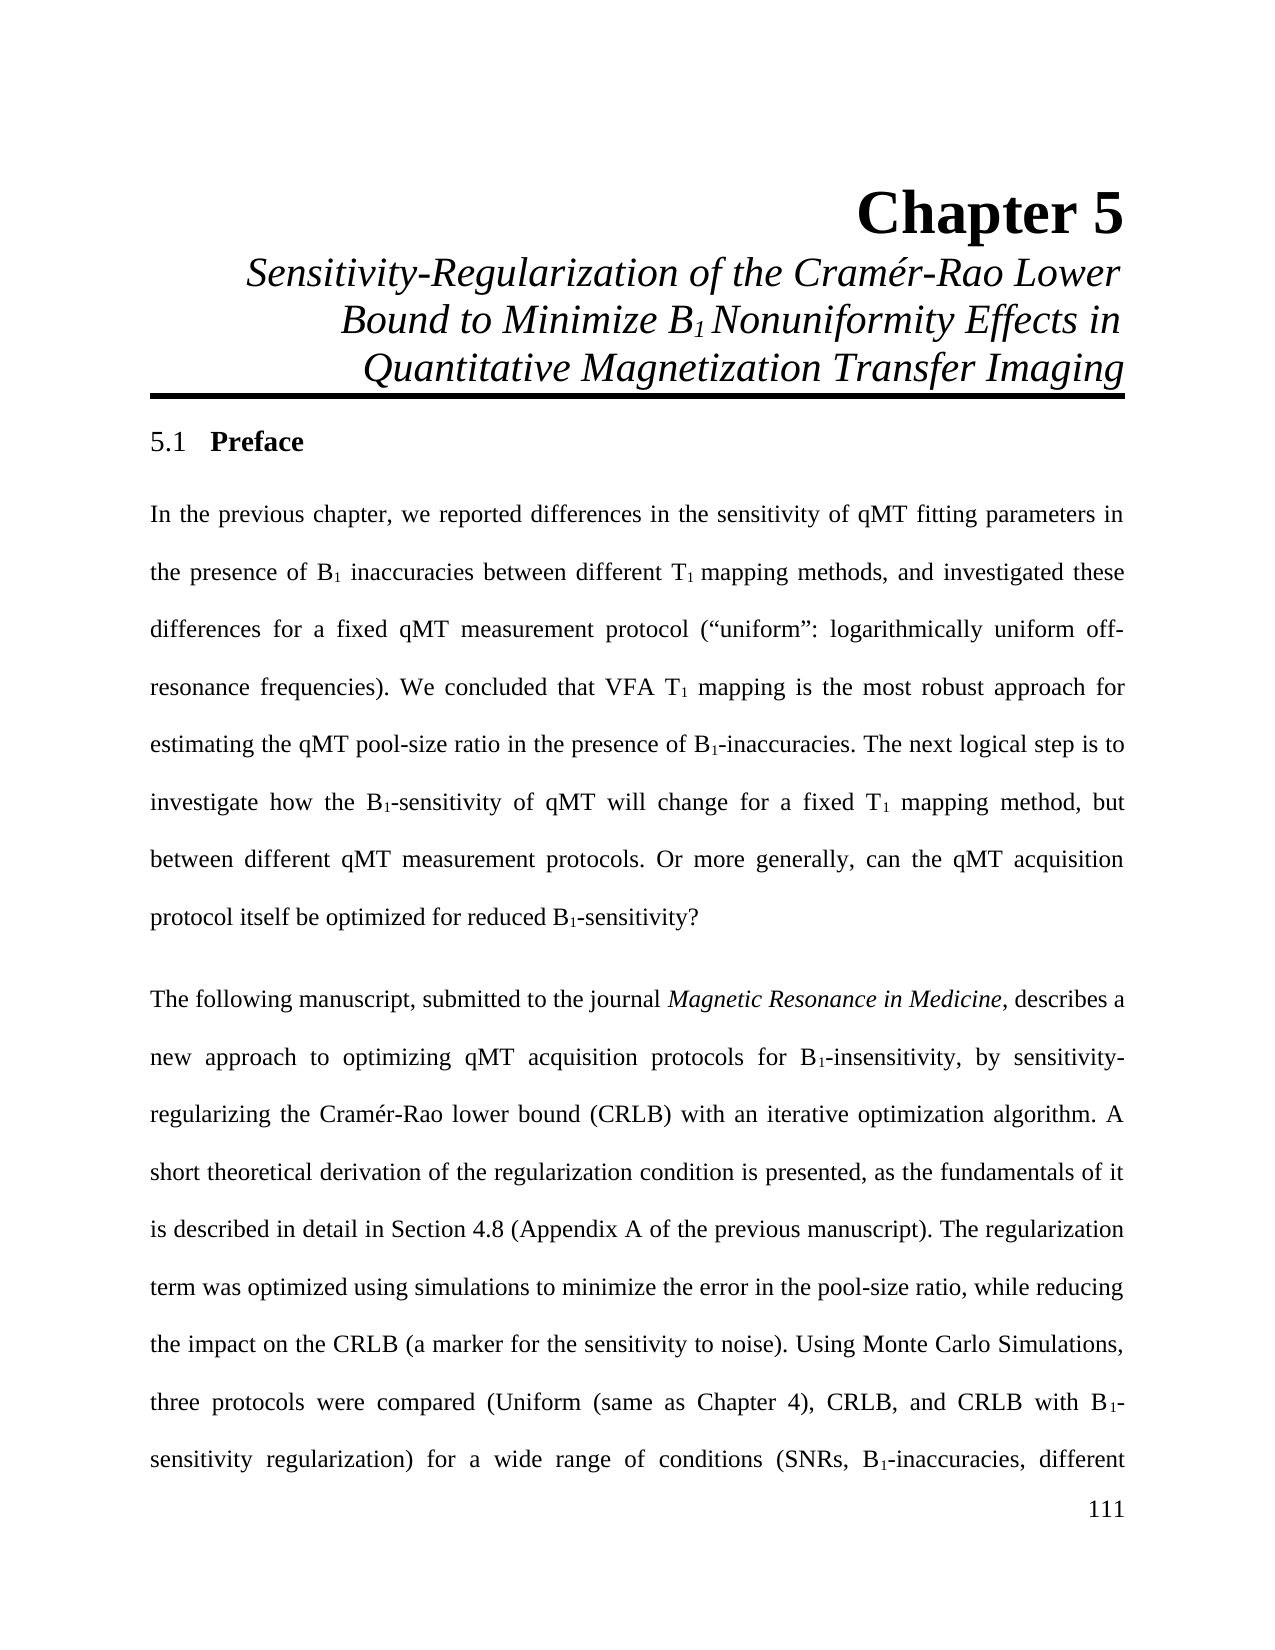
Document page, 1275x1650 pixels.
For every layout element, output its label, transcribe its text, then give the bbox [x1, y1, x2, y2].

text In the previous chapter, we reported differences in the sensitivity of qMT fitting parameters in the presence of B1 inaccuracies between different T1 mapping methods, and investigated these differences for a fixed qMT measurement protocol (“uniform”: logarithmically uniform off-resonance frequencies). We concluded that VFA T1 mapping is the most robust approach for estimating the qMT pool-size ratio in the presence of B1-inaccuracies. The next logical step is to investigate how the B1-sensitivity of qMT will change for a fixed T1 mapping method, but between different qMT measurement protocols. Or more generally, can the qMT acquisition protocol itself be optimized for reduced B1-sensitivity? [150, 499, 1125, 931]
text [150, 984, 1125, 1473]
subtitle Sensitivity-Regularization of the Cramér-Rao Lower Bound to Minimize B1 Nonuniformity Effects in Quantitative Magnetization Transfer Imaging [150, 175, 1125, 393]
subtitle Preface [150, 424, 1125, 458]
